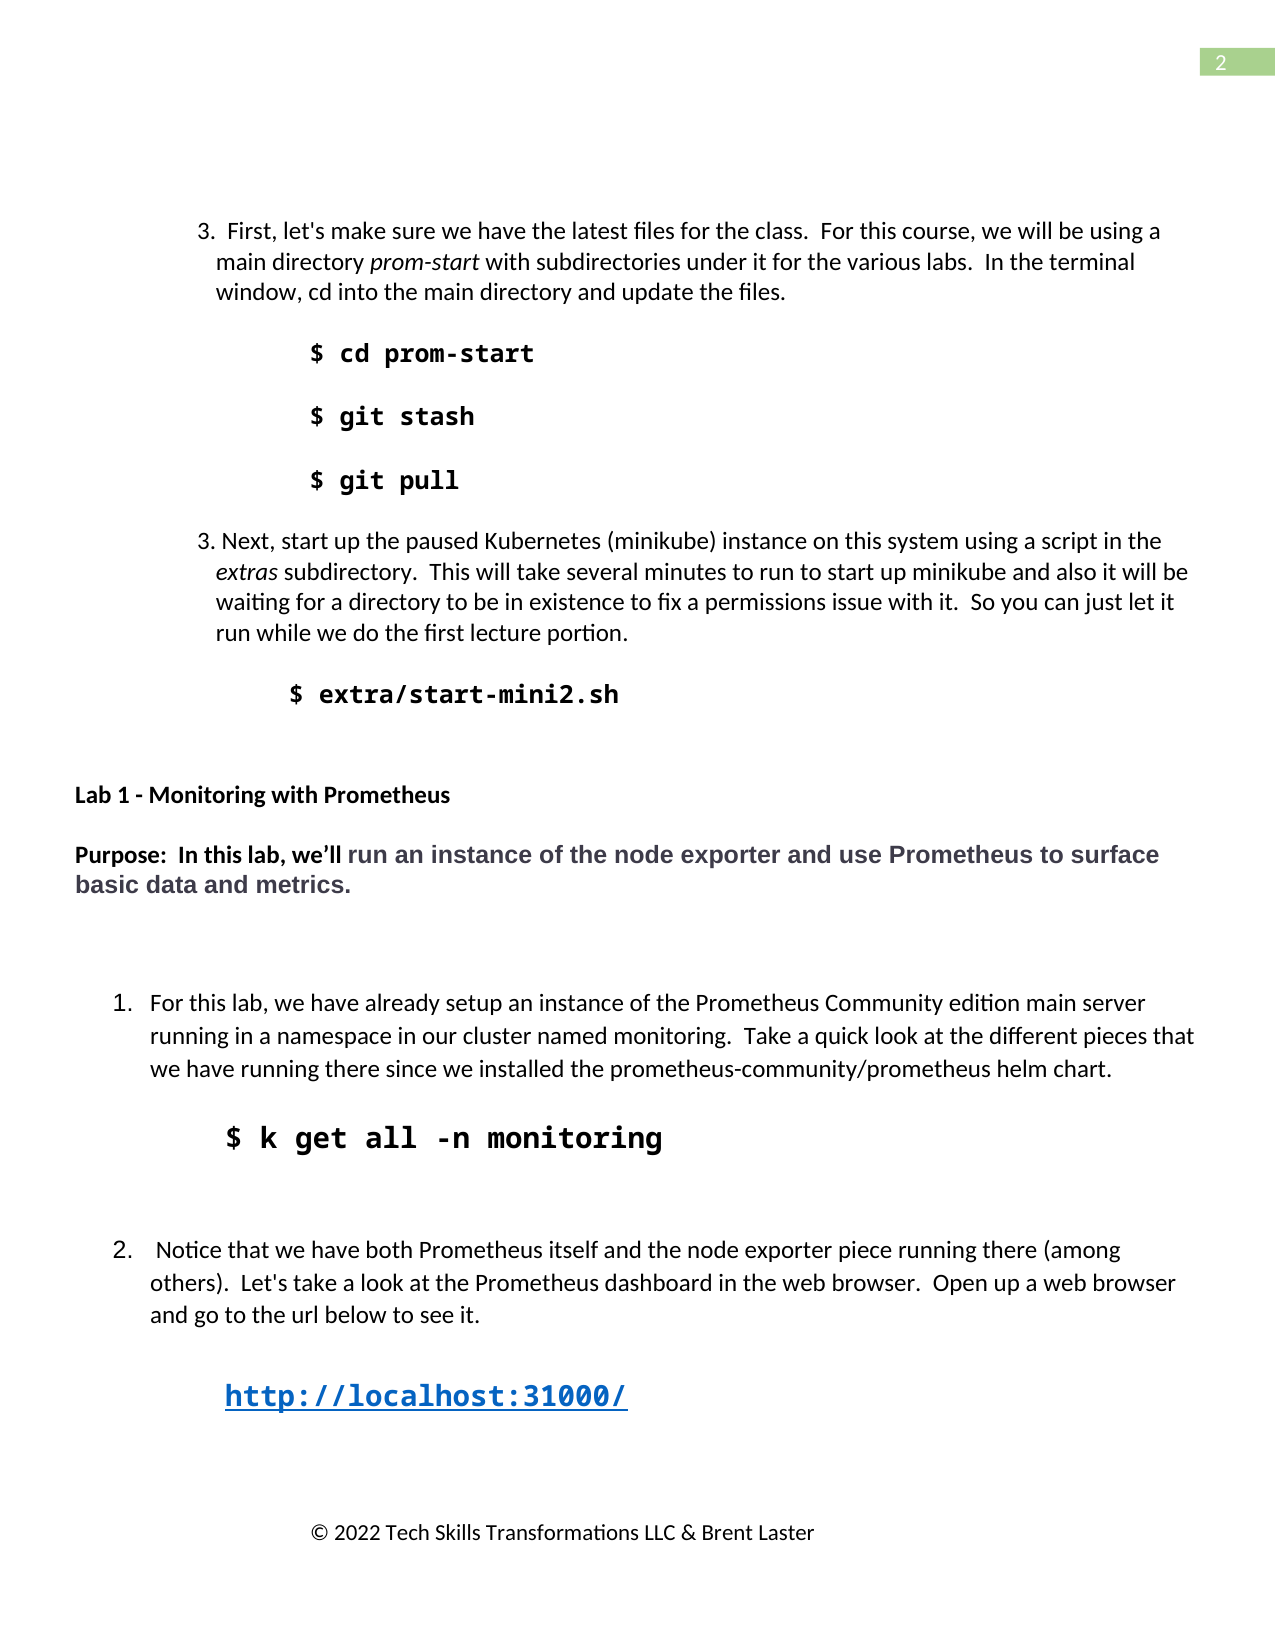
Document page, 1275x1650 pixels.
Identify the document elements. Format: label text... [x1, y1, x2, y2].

list Notice that we have both Prometheus itself and the node exporter piece running there (among others). Let's take a look at the Prometheus dashboard in the web browser. Open up a web browser and go to the url below to see it. [112, 1234, 1200, 1330]
list $ extra/start-mini2.sh [216, 677, 1200, 711]
list http://localhost:31000/ [225, 1375, 1200, 1415]
list $ k get all -n monitoring [187, 1117, 1200, 1157]
text $ git pull [216, 462, 1200, 496]
list For this lab, we have already setup an instance of the Prometheus Community edition main server running in a namespace in our cluster named monitoring. Take a quick look at the different pieces that we have running there since we installed the prometheus-community/prometheus helm chart. [112, 987, 1200, 1084]
text $ cd prom-start [216, 336, 1200, 370]
text $ git stash [216, 399, 1200, 433]
text 3. First, let's make sure we have the latest files for the class. For this course, we will be using a main directory prom-start with subdirectories under it for the various labs. In the terminal window, cd into the main directory and update the files. [197, 215, 1200, 307]
text 3. Next, start up the paused Kubernetes (minikube) instance on this system using a script in the extras subdirectory. This will take several minutes to run to start up minikube and also it will be waiting for a directory to be in existence to fix a permissions issue with it. So you can just let it run while we do the first lecture portion. [197, 526, 1200, 648]
text Purpose: In this lab, we’ll run an instance of the node exporter and use Prometheus to surface basic data and metrics. [75, 839, 1200, 898]
text Lab 1 - Monitoring with Prometheus [75, 779, 1200, 810]
